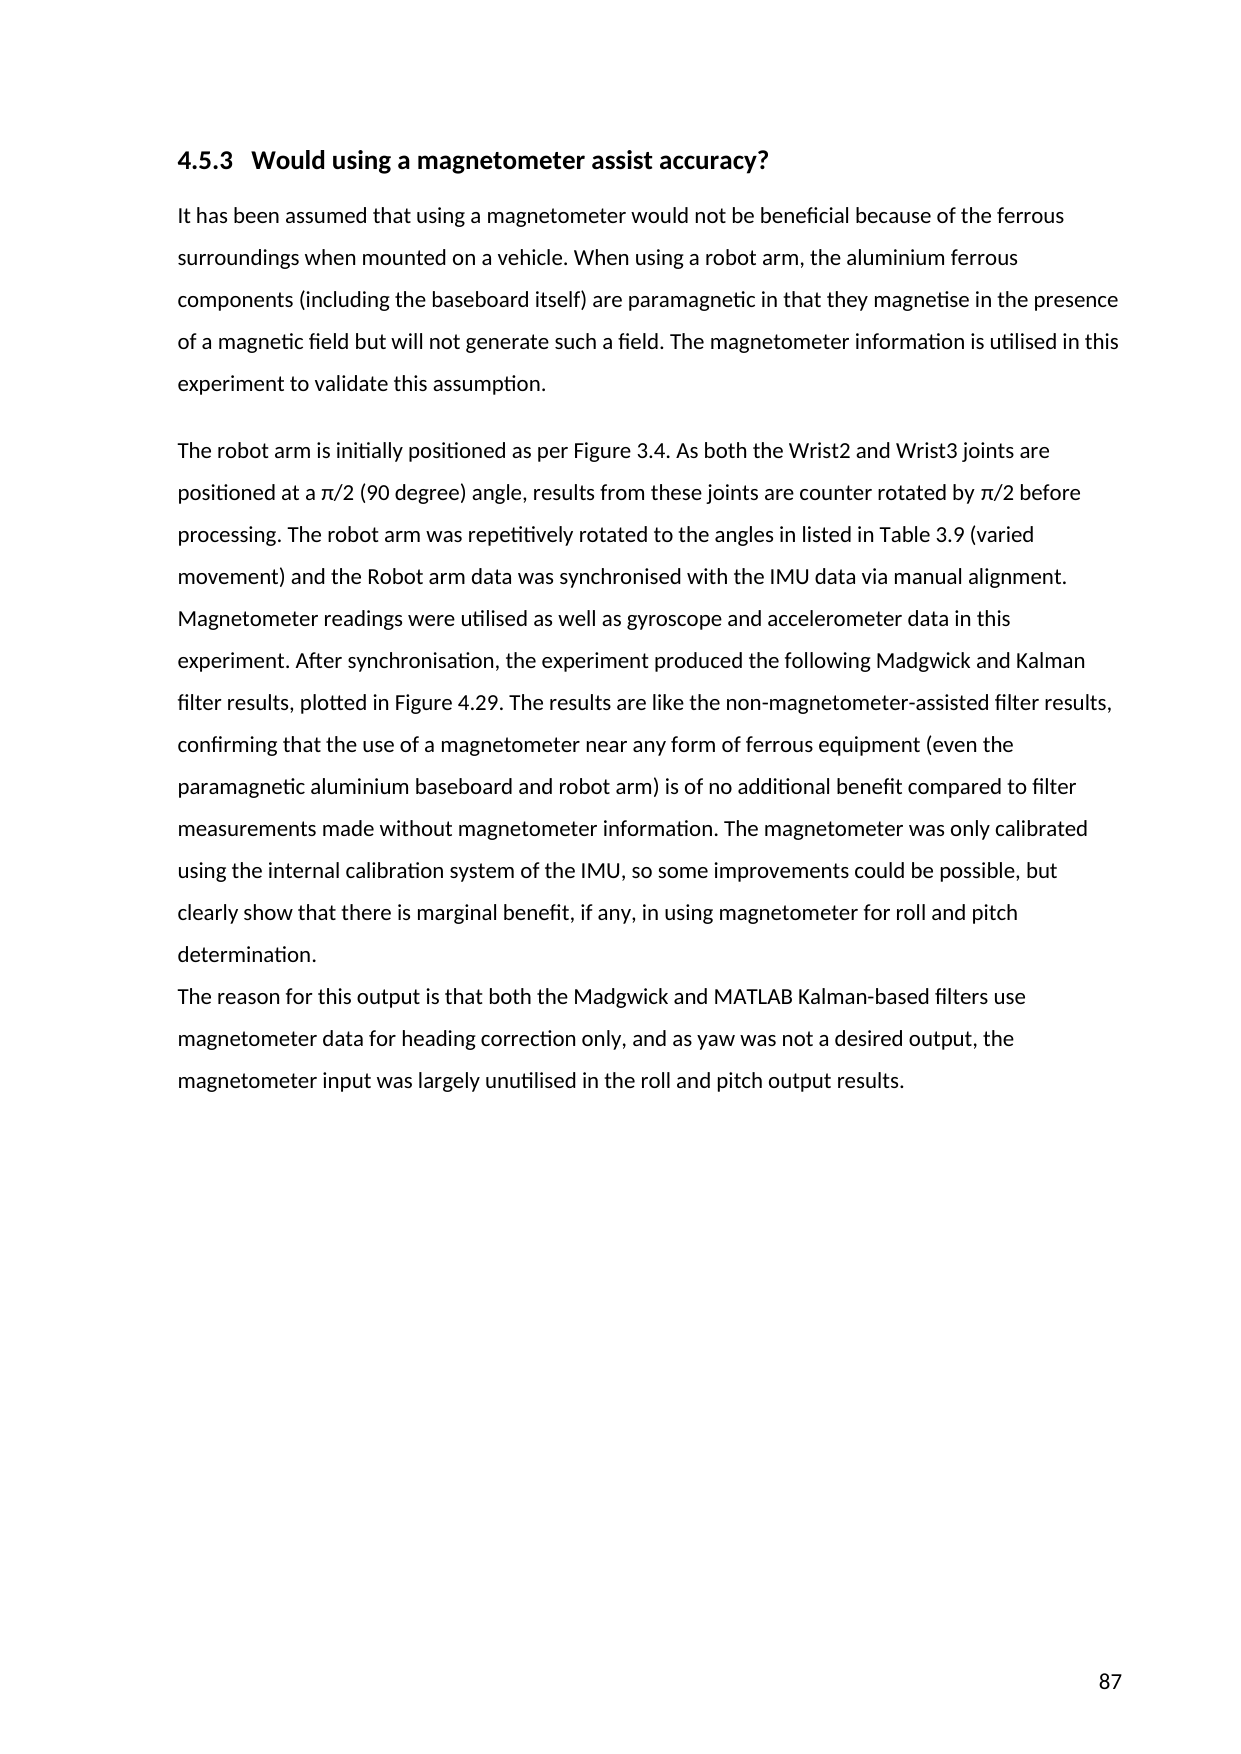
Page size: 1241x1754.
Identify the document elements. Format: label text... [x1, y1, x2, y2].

subtitle Would using a magnetometer assist accuracy? [177, 143, 1122, 176]
text The robot arm is initially positioned as per Figure 3.4. As both the Wrist2 and Wrist3 joints are positioned at a π/2 (90 degree) angle, results from these joints are counter rotated by π/2 before processing. The robot arm was repetitively rotated to the angles in listed in Table 3.9 (varied movement) and the Robot arm data was synchronised with the IMU data via manual alignment. Magnetometer readings were utilised as well as gyroscope and accelerometer data in this experiment. After synchronisation, the experiment produced the following Madgwick and Kalman filter results, plotted in Figure 4.29. The results are like the non-magnetometer-assisted filter results, confirming that the use of a magnetometer near any form of ferrous equipment (even the paramagnetic aluminium baseboard and robot arm) is of no additional benefit compared to filter measurements made without magnetometer information. The magnetometer was only calibrated using the internal calibration system of the IMU, so some improvements could be possible, but clearly show that there is marginal benefit, if any, in using magnetometer for roll and pitch determination. The reason for this output is that both the Madgwick and MATLAB Kalman-based filters use magnetometer data for heading correction only, and as yaw was not a desired output, the magnetometer input was largely unutilised in the roll and pitch output results. [177, 436, 1122, 1094]
text It has been assumed that using a magnetometer would not be beneficial because of the ferrous surroundings when mounted on a vehicle. When using a robot arm, the aluminium ferrous components (including the baseboard itself) are paramagnetic in that they magnetise in the presence of a magnetic field but will not generate such a field. The magnetometer information is utilised in this experiment to validate this assumption. [177, 201, 1122, 397]
